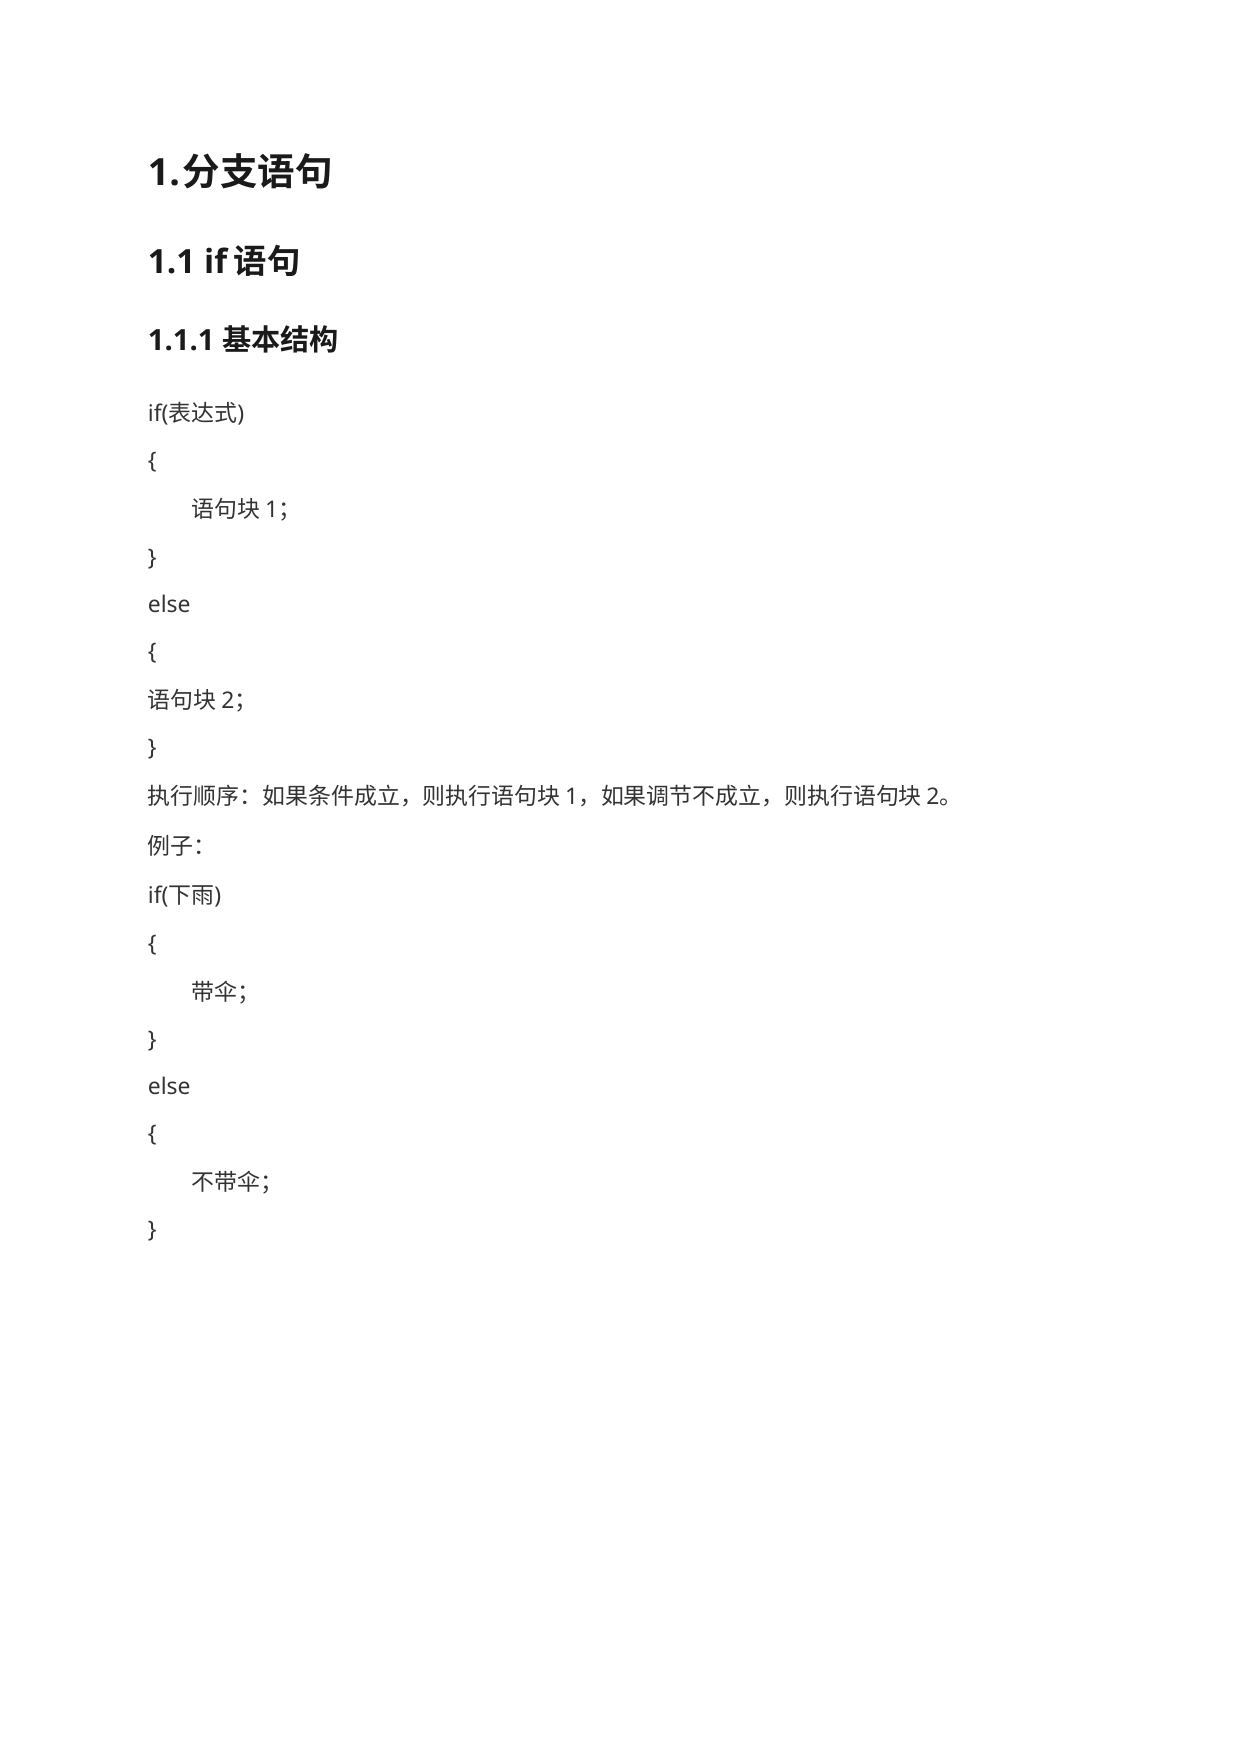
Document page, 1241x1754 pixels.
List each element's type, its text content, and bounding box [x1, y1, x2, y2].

text if(下雨) [148, 877, 1093, 910]
text 语句块1； [148, 491, 1093, 525]
subtitle 分支语句 [148, 142, 1093, 196]
text } [148, 1213, 1093, 1244]
text } [148, 541, 1093, 572]
text if(表达式) [148, 395, 1093, 428]
text 例子： [148, 828, 1093, 861]
text 带伞； [148, 973, 1093, 1007]
text 执行顺序：如果条件成立，则执行语句块1，如果调节不成立，则执行语句块2。 [148, 778, 1093, 811]
text else [148, 1070, 1093, 1101]
text } [148, 1023, 1093, 1054]
subtitle 1.1 if语句 [148, 234, 1093, 283]
text else [148, 588, 1093, 619]
text 不带伞； [148, 1163, 1093, 1197]
text { [148, 444, 1093, 476]
text } [148, 731, 1093, 762]
text 语句块2； [148, 682, 1093, 715]
text { [148, 635, 1093, 666]
subtitle 1.1.1 基本结构 [148, 317, 1093, 359]
text { [148, 1117, 1093, 1148]
text { [148, 927, 1093, 958]
